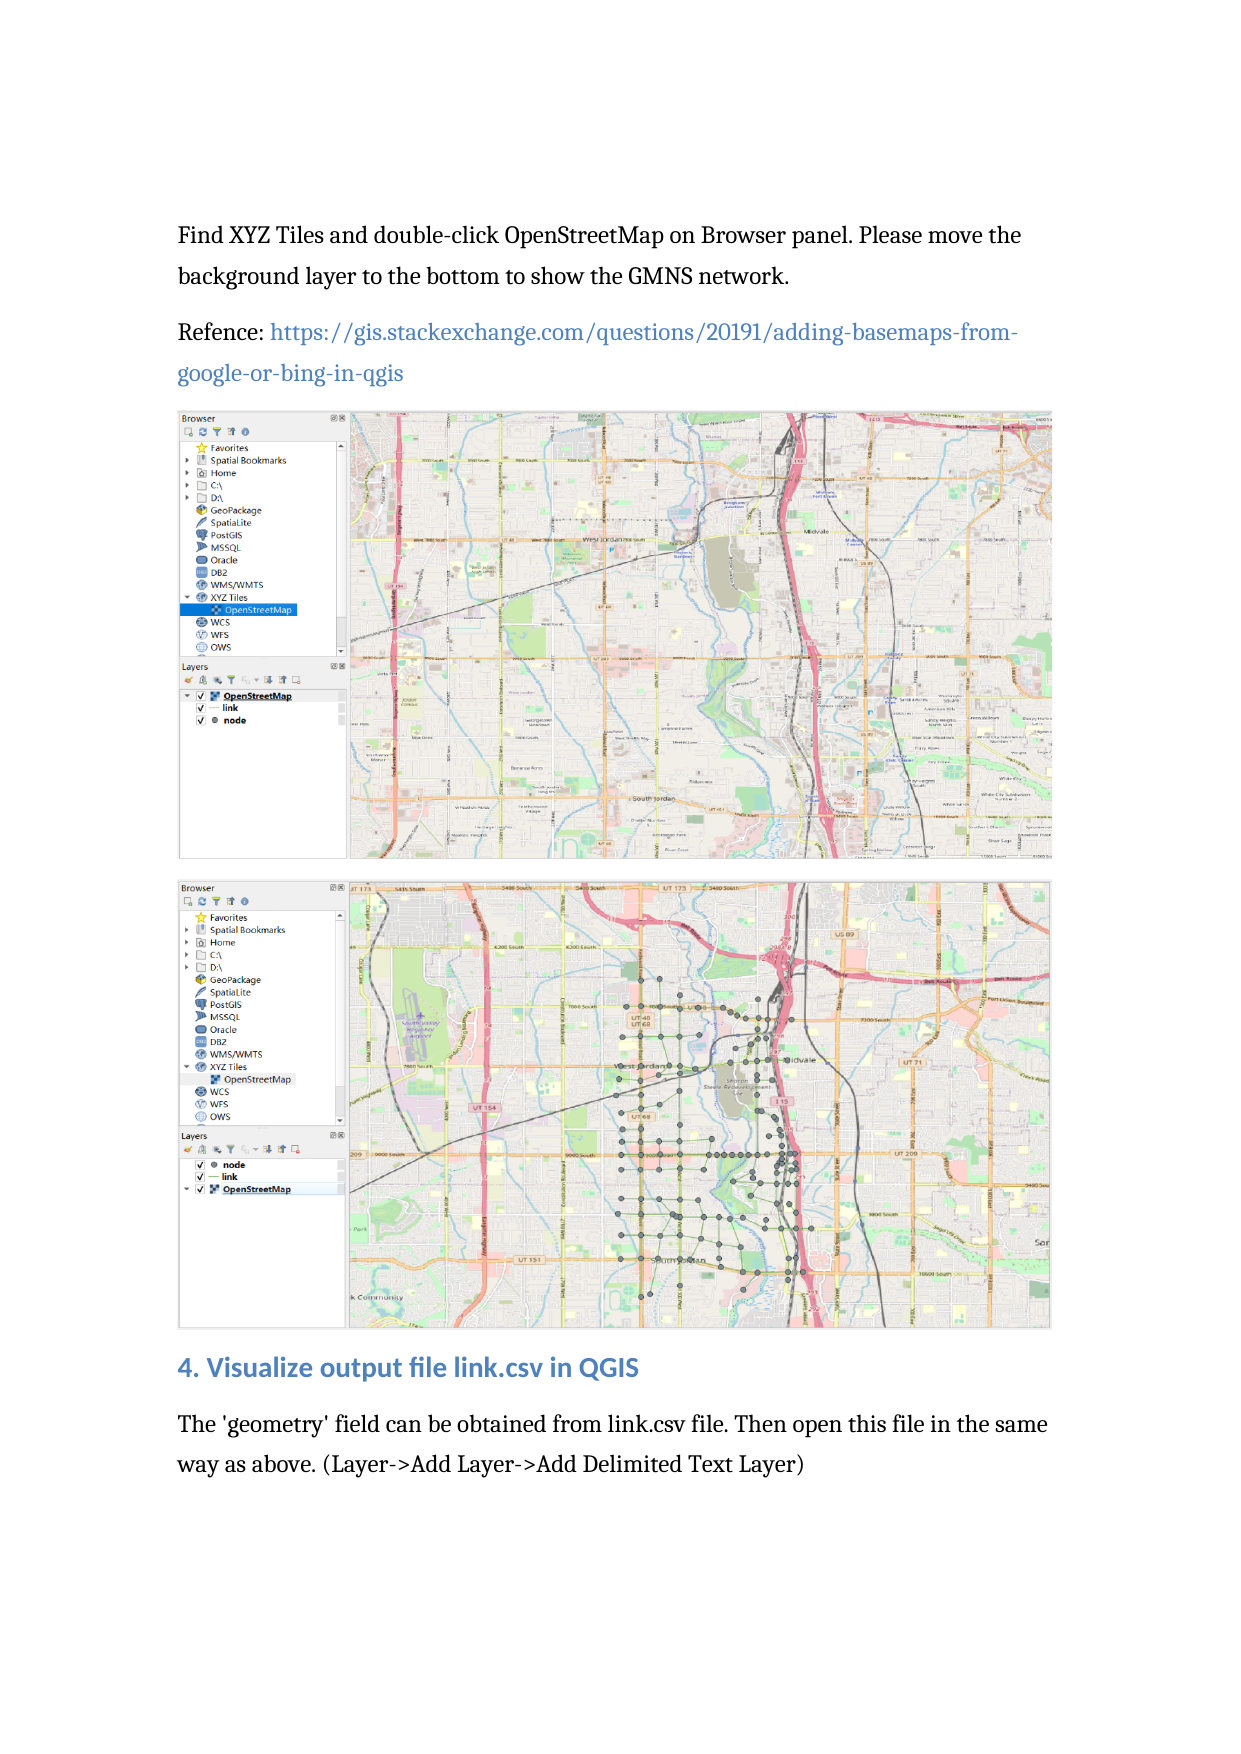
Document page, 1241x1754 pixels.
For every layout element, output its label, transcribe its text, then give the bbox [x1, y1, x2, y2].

subtitle 4. Visualize output file link.csv in QGIS [177, 1348, 1063, 1386]
text The 'geometry' field can be obtained from link.csv file. Then open this file in the same way as above. (Layer->Add Layer->Add Delimited Text Layer) [177, 1405, 1063, 1483]
text Refence: https://gis.stackexchange.com/questions/20191/adding-basemaps-from-google-or-bing-in-qgis [177, 314, 1063, 392]
picture [177, 879, 1053, 1330]
picture [177, 410, 1053, 859]
text Find XYZ Tiles and double-click OpenStreetMap on Browser panel. Please move the background layer to the bottom to show the GMNS network. [177, 217, 1063, 295]
